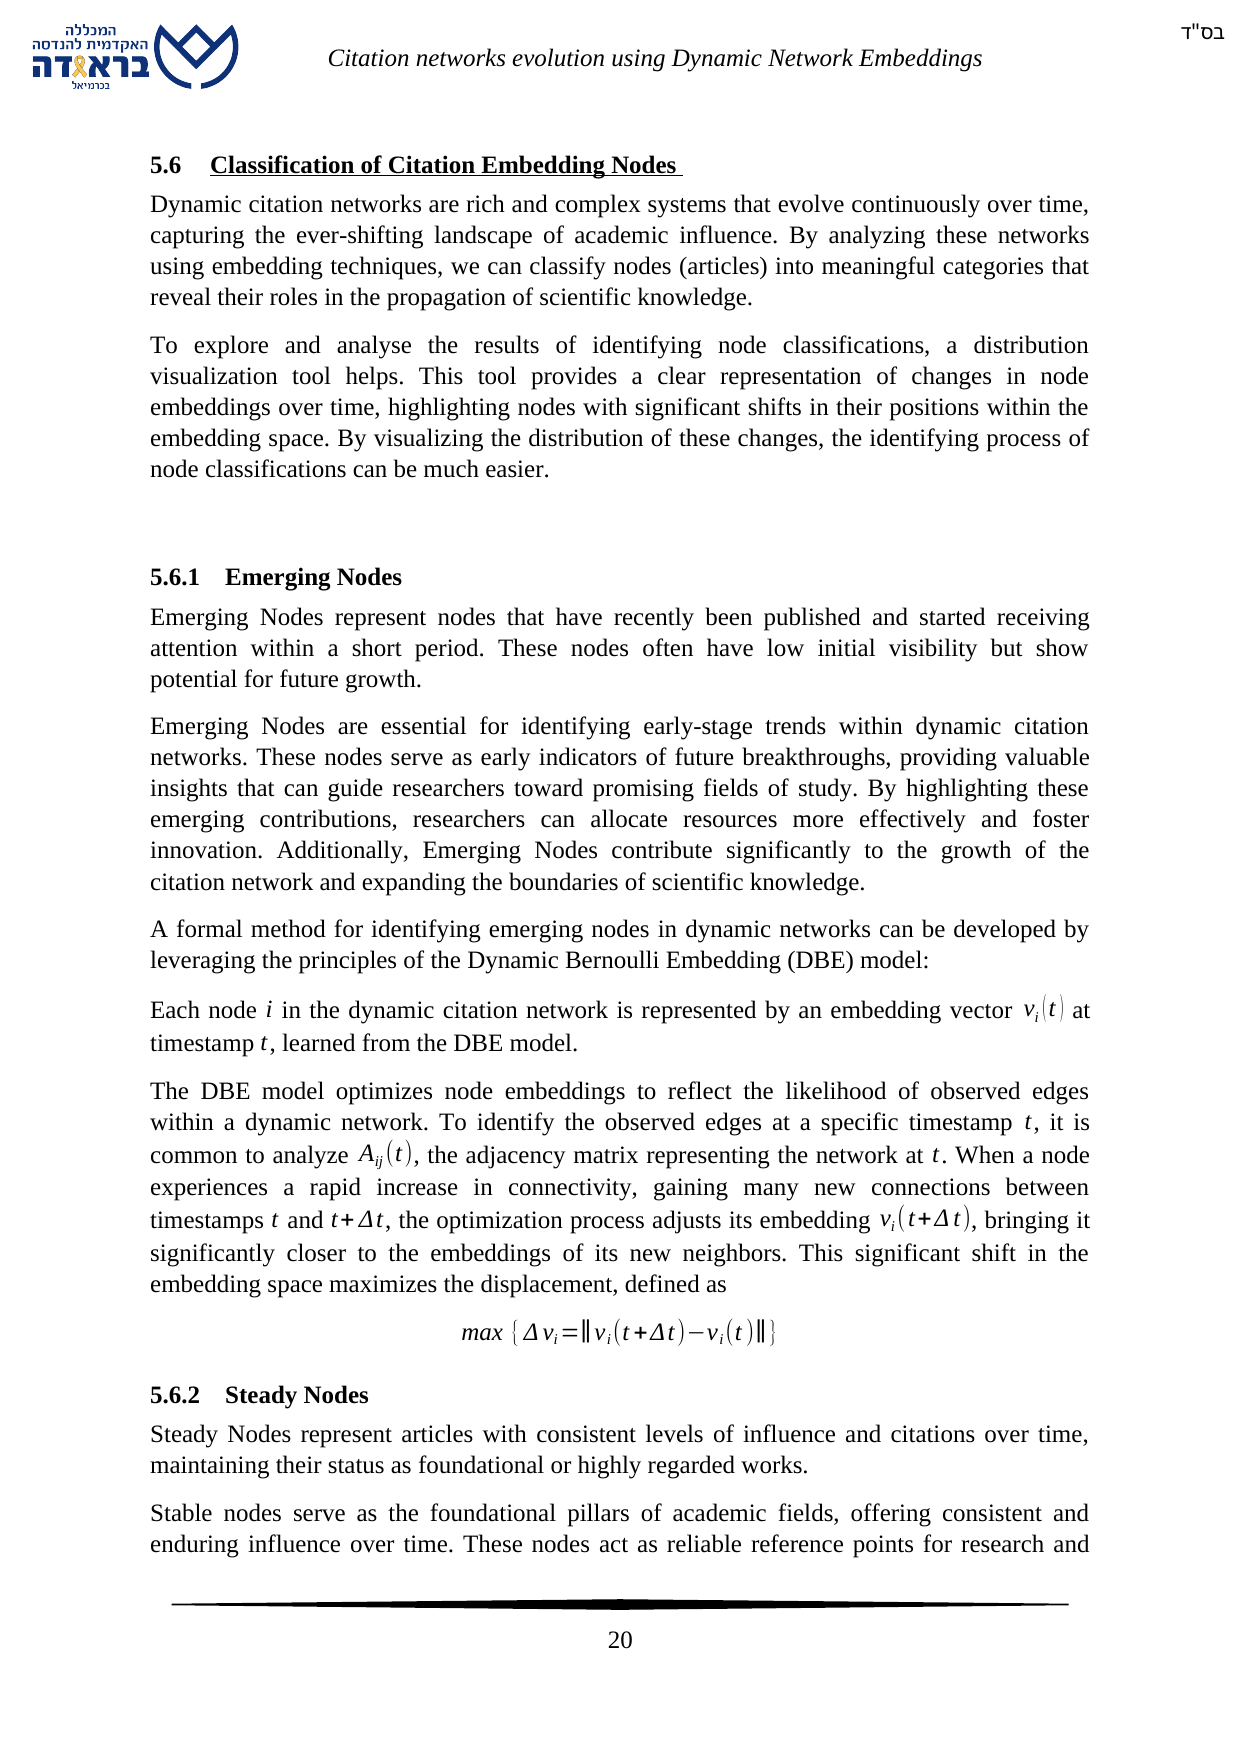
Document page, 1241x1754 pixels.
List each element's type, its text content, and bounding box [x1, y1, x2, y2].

text Dynamic citation networks are rich and complex systems that evolve continuously over time, capturing the ever-shifting landscape of academic influence. By analyzing these networks using embedding techniques, we can classify nodes (articles) into meaningful categories that reveal their roles in the propagation of scientific knowledge. [150, 189, 1090, 311]
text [150, 1498, 1090, 1558]
text The DBE model optimizes node embeddings to reflect the likelihood of observed edges within a dynamic network. To identify the observed edges at a specific timestamp , it is common to analyze , the adjacency matrix representing the network at . When a node experiences a rapid increase in connectivity, gaining many new connections between timestamps and , the optimization process adjusts its embedding , bringing it significantly closer to the embeddings of its new neighbors. This significant shift in the embedding space maximizes the displacement, defined as [150, 1076, 1090, 1297]
subtitle Classification of Citation Embedding Nodes [150, 150, 1090, 179]
text Steady Nodes represent articles with consistent levels of influence and citations over time, maintaining their status as foundational or highly regarded works. [150, 1419, 1090, 1479]
text Emerging Nodes represent nodes that have recently been published and started receiving attention within a short period. These nodes often have low initial visibility but show potential for future growth. [150, 602, 1090, 692]
subtitle Emerging Nodes [150, 562, 1090, 591]
text Emerging Nodes are essential for identifying early-stage trends within dynamic citation networks. These nodes serve as early indicators of future breakthroughs, providing valuable insights that can guide researchers toward promising fields of study. By highlighting these emerging contributions, researchers can allocate resources more effectively and foster innovation. Additionally, Emerging Nodes contribute significantly to the growth of the citation network and expanding the boundaries of scientific knowledge. [150, 711, 1090, 895]
text Each node in the dynamic citation network is represented by an embedding vector at timestamp , learned from the DBE model. [150, 993, 1090, 1057]
subtitle Steady Nodes [150, 1380, 1090, 1408]
text A formal method for identifying emerging nodes in dynamic networks can be developed by leveraging the principles of the Dynamic Bernoulli Embedding (DBE) model: [150, 914, 1090, 974]
text To explore and analyse the results of identifying node classifications, a distribution visualization tool helps. This tool provides a clear representation of changes in node embeddings over time, highlighting nodes with significant shifts in their positions within the embedding space. By visualizing the distribution of these changes, the identifying process of node classifications can be much easier. [150, 330, 1090, 483]
picture [22, 18, 248, 93]
